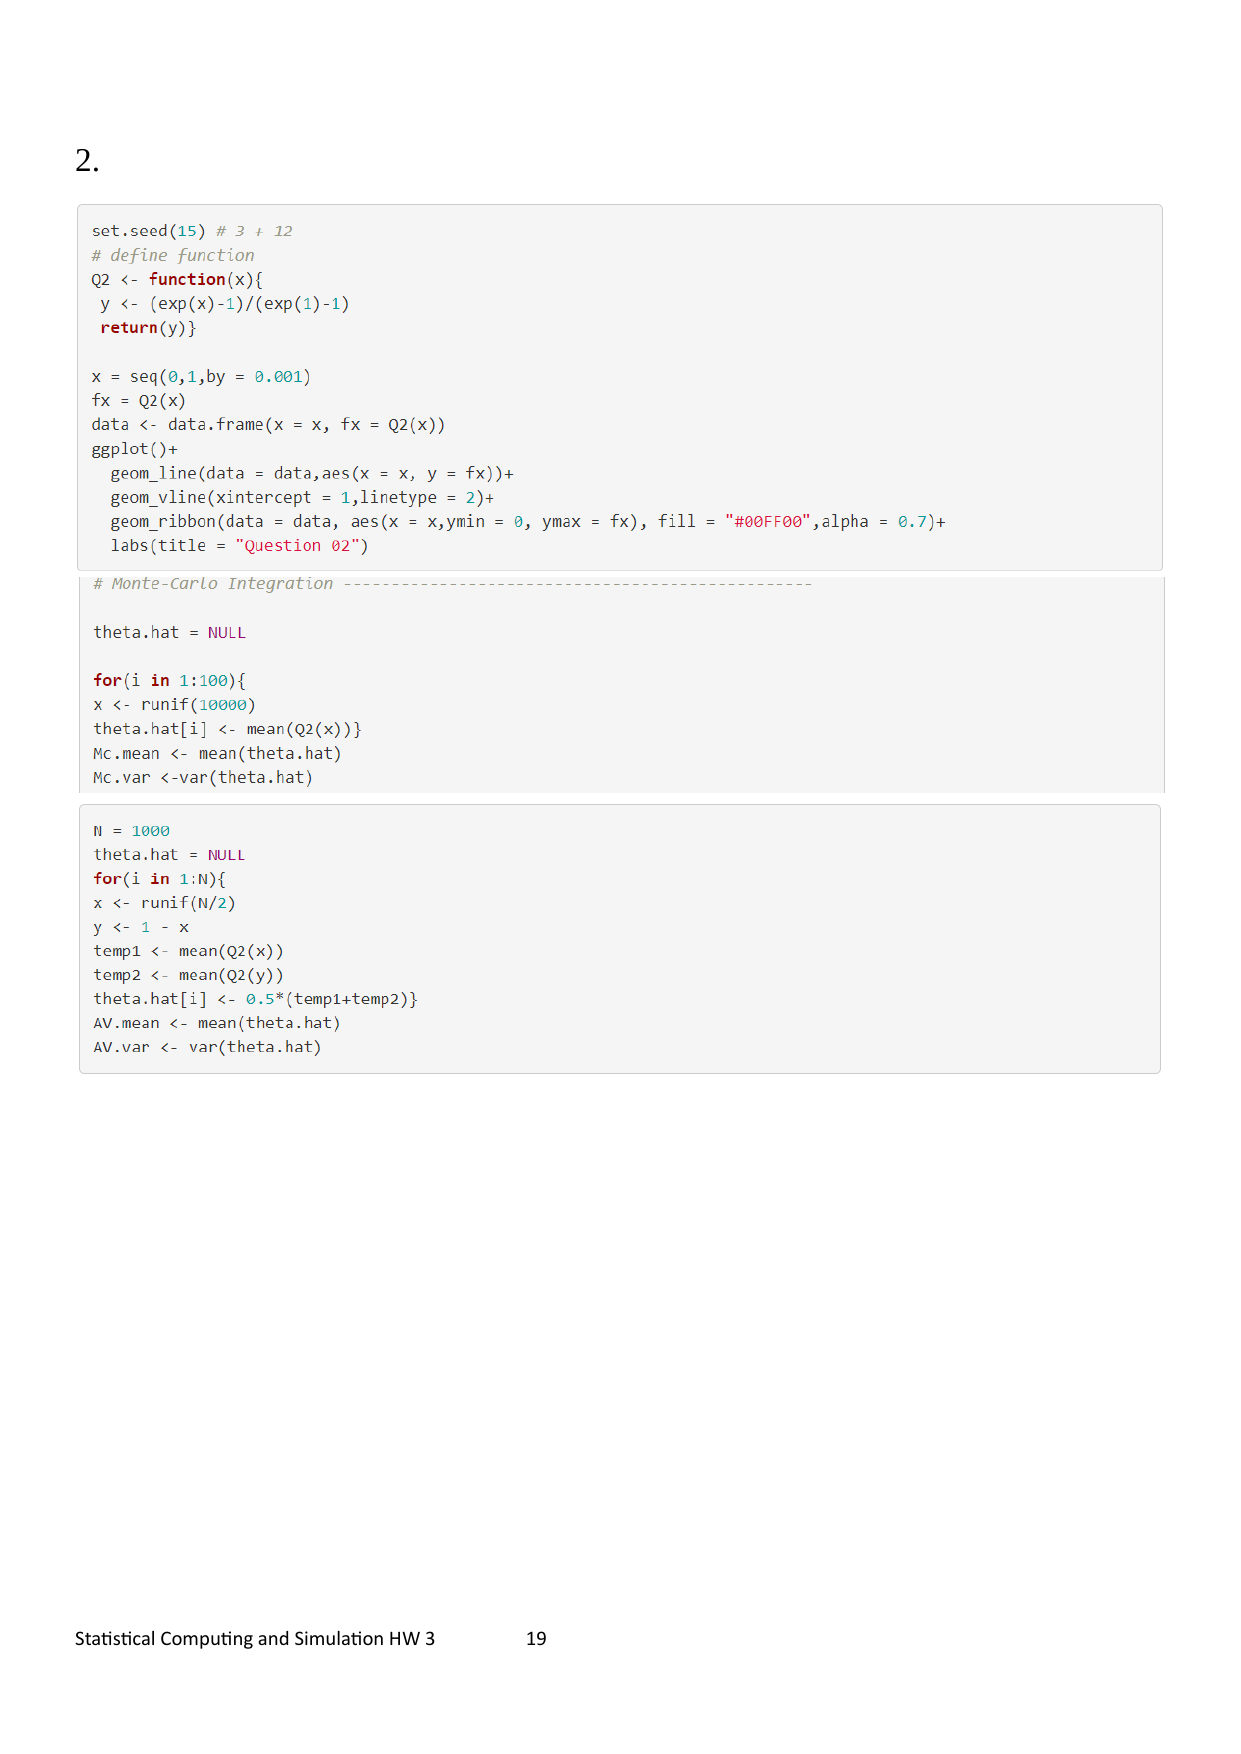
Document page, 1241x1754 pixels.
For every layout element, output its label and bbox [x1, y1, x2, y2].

picture [75, 577, 1166, 793]
picture [75, 802, 1166, 1076]
picture [75, 202, 1166, 571]
